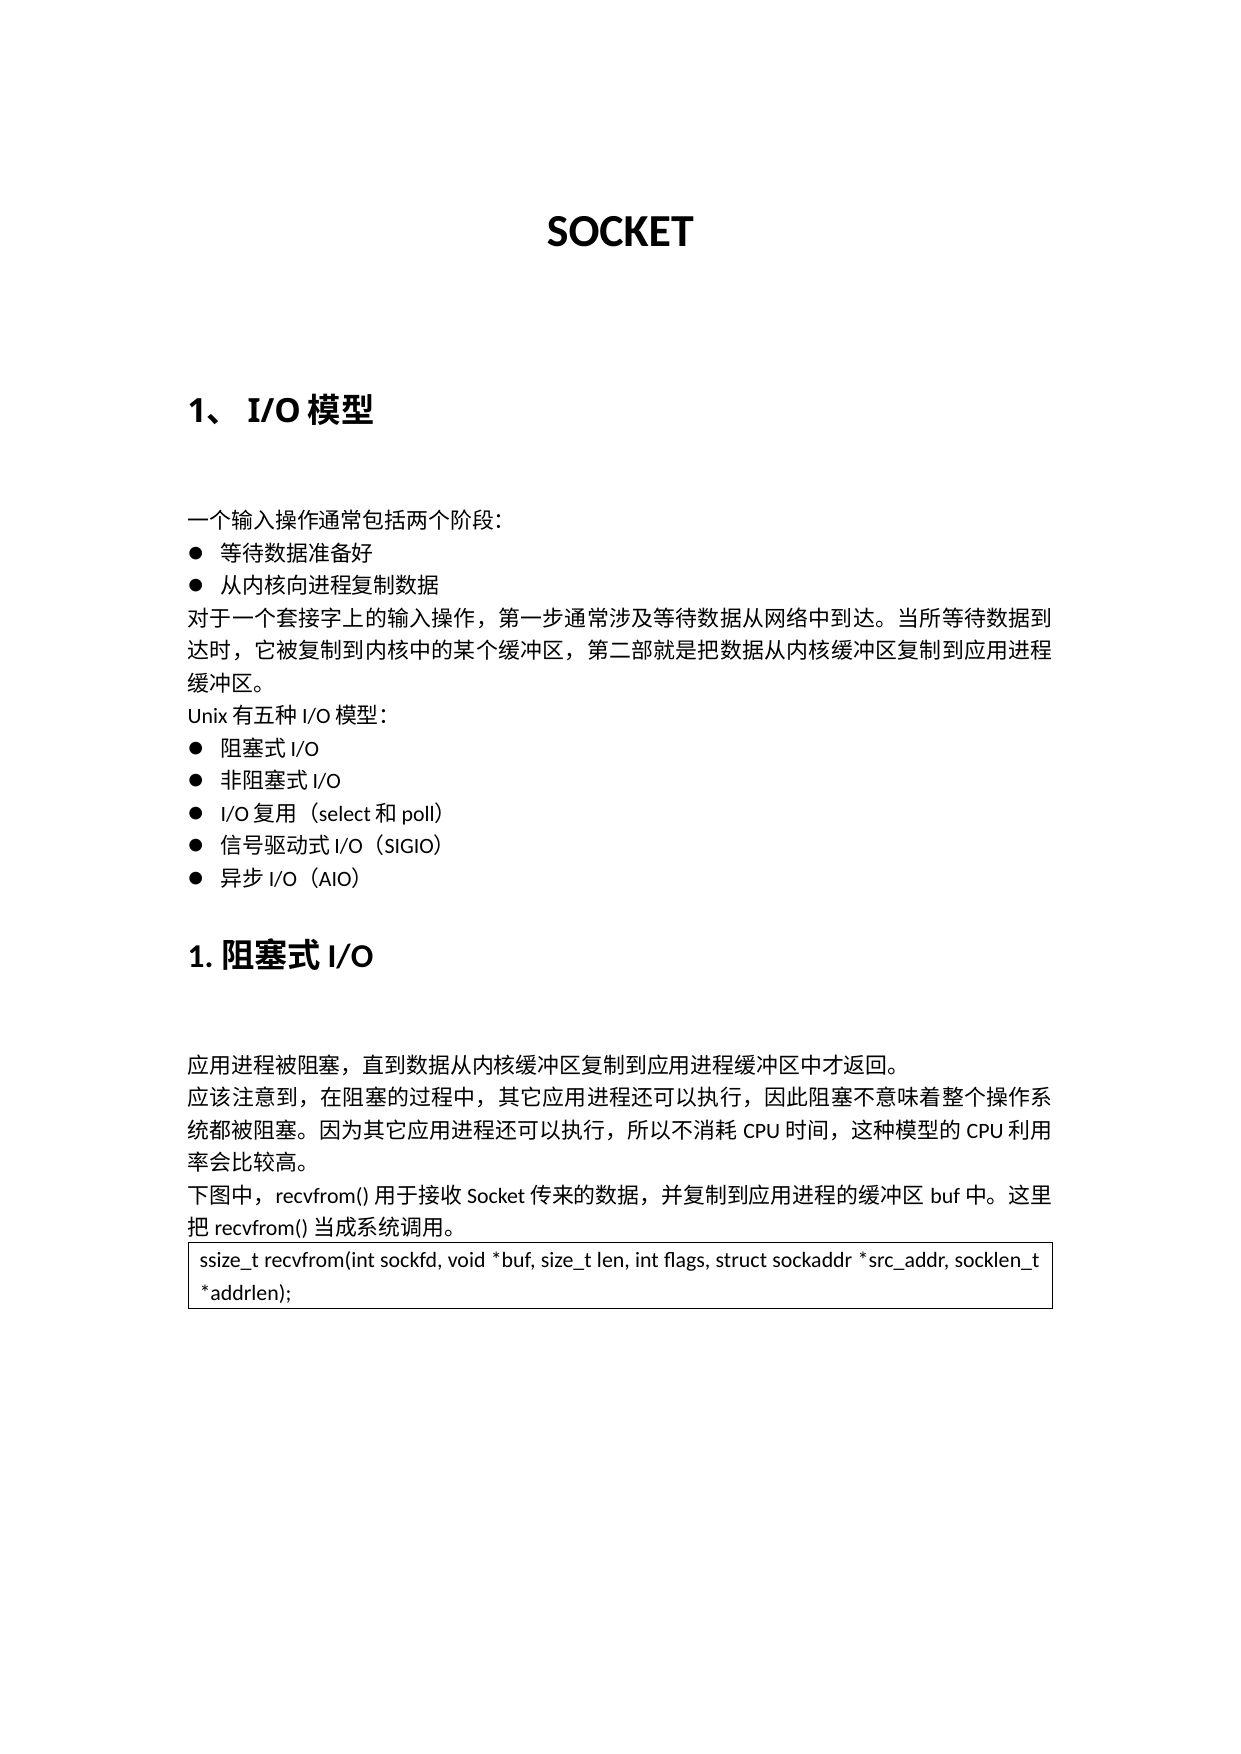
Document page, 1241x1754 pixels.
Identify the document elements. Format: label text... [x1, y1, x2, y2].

text 应用进程被阻塞，直到数据从内核缓冲区复制到应用进程缓冲区中才返回。 [187, 1047, 1053, 1080]
list 非阻塞式I/O [187, 763, 1053, 796]
subtitle I/O模型 [187, 376, 1053, 441]
list 从内核向进程复制数据 [187, 568, 1053, 601]
list 信号驱动式I/O（SIGIO） [187, 828, 1053, 861]
list 等待数据准备好 [187, 536, 1053, 568]
text Unix有五种I/O模型： [187, 698, 1053, 731]
list I/O复用（select和poll） [187, 796, 1053, 828]
list 异步I/O（AIO） [187, 861, 1053, 893]
subtitle SOCKET [187, 197, 1053, 262]
text 应该注意到，在阻塞的过程中，其它应用进程还可以执行，因此阻塞不意味着整个操作系统都被阻塞。因为其它应用进程还可以执行，所以不消耗 CPU 时间，这种模型的 CPU 利用率会比较高。 [187, 1080, 1053, 1177]
text 下图中，recvfrom() 用于接收 Socket 传来的数据，并复制到应用进程的缓冲区 buf 中。这里把 recvfrom() 当成系统调用。 [187, 1177, 1053, 1242]
list 阻塞式I/O [187, 731, 1053, 763]
subtitle 阻塞式I/O [187, 920, 1053, 985]
table_header ssize_t recvfrom(int sockfd, void *buf, size_t len, int flags, struct sockaddr *src_addr, socklen_t *addrlen); [189, 1243, 1052, 1308]
text 一个输入操作通常包括两个阶段： [187, 503, 1053, 536]
text 对于一个套接字上的输入操作，第一步通常涉及等待数据从网络中到达。当所等待数据到达时，它被复制到内核中的某个缓冲区，第二部就是把数据从内核缓冲区复制到应用进程缓冲区。 [187, 601, 1053, 698]
